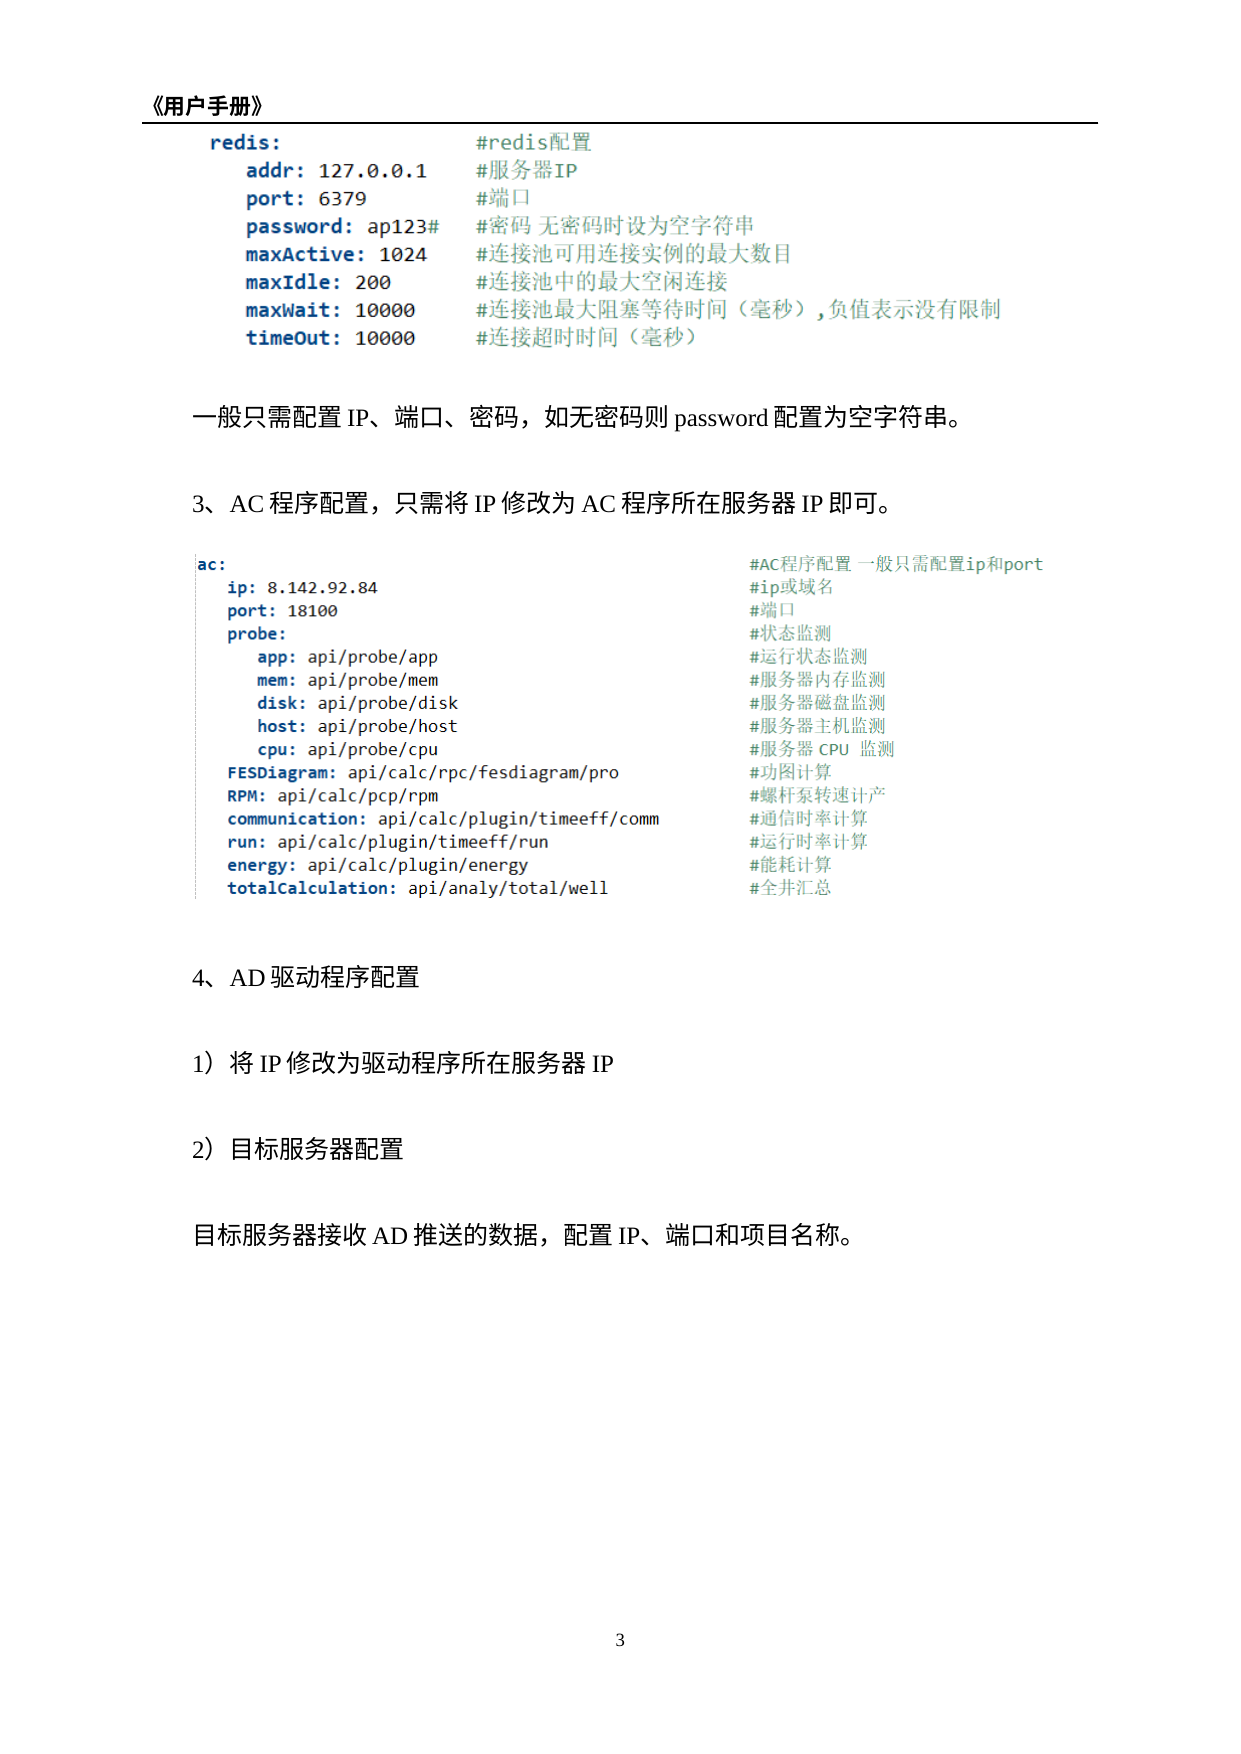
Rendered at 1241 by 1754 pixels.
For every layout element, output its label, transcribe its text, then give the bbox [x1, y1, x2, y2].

picture [195, 553, 1096, 900]
text 一般只需配置IP、端口、密码，如无密码则password配置为空字符串。 [142, 381, 1098, 449]
text 1）将IP修改为驱动程序所在服务器IP [142, 1027, 1098, 1095]
text 4、AD驱动程序配置 [142, 941, 1098, 1009]
text 3、AC程序配置，只需将IP修改为AC程序所在服务器IP即可。 [142, 467, 1098, 535]
picture [195, 129, 1096, 351]
text 2）目标服务器配置 [142, 1113, 1098, 1181]
text 目标服务器接收AD推送的数据，配置IP、端口和项目名称。 [142, 1199, 1098, 1267]
